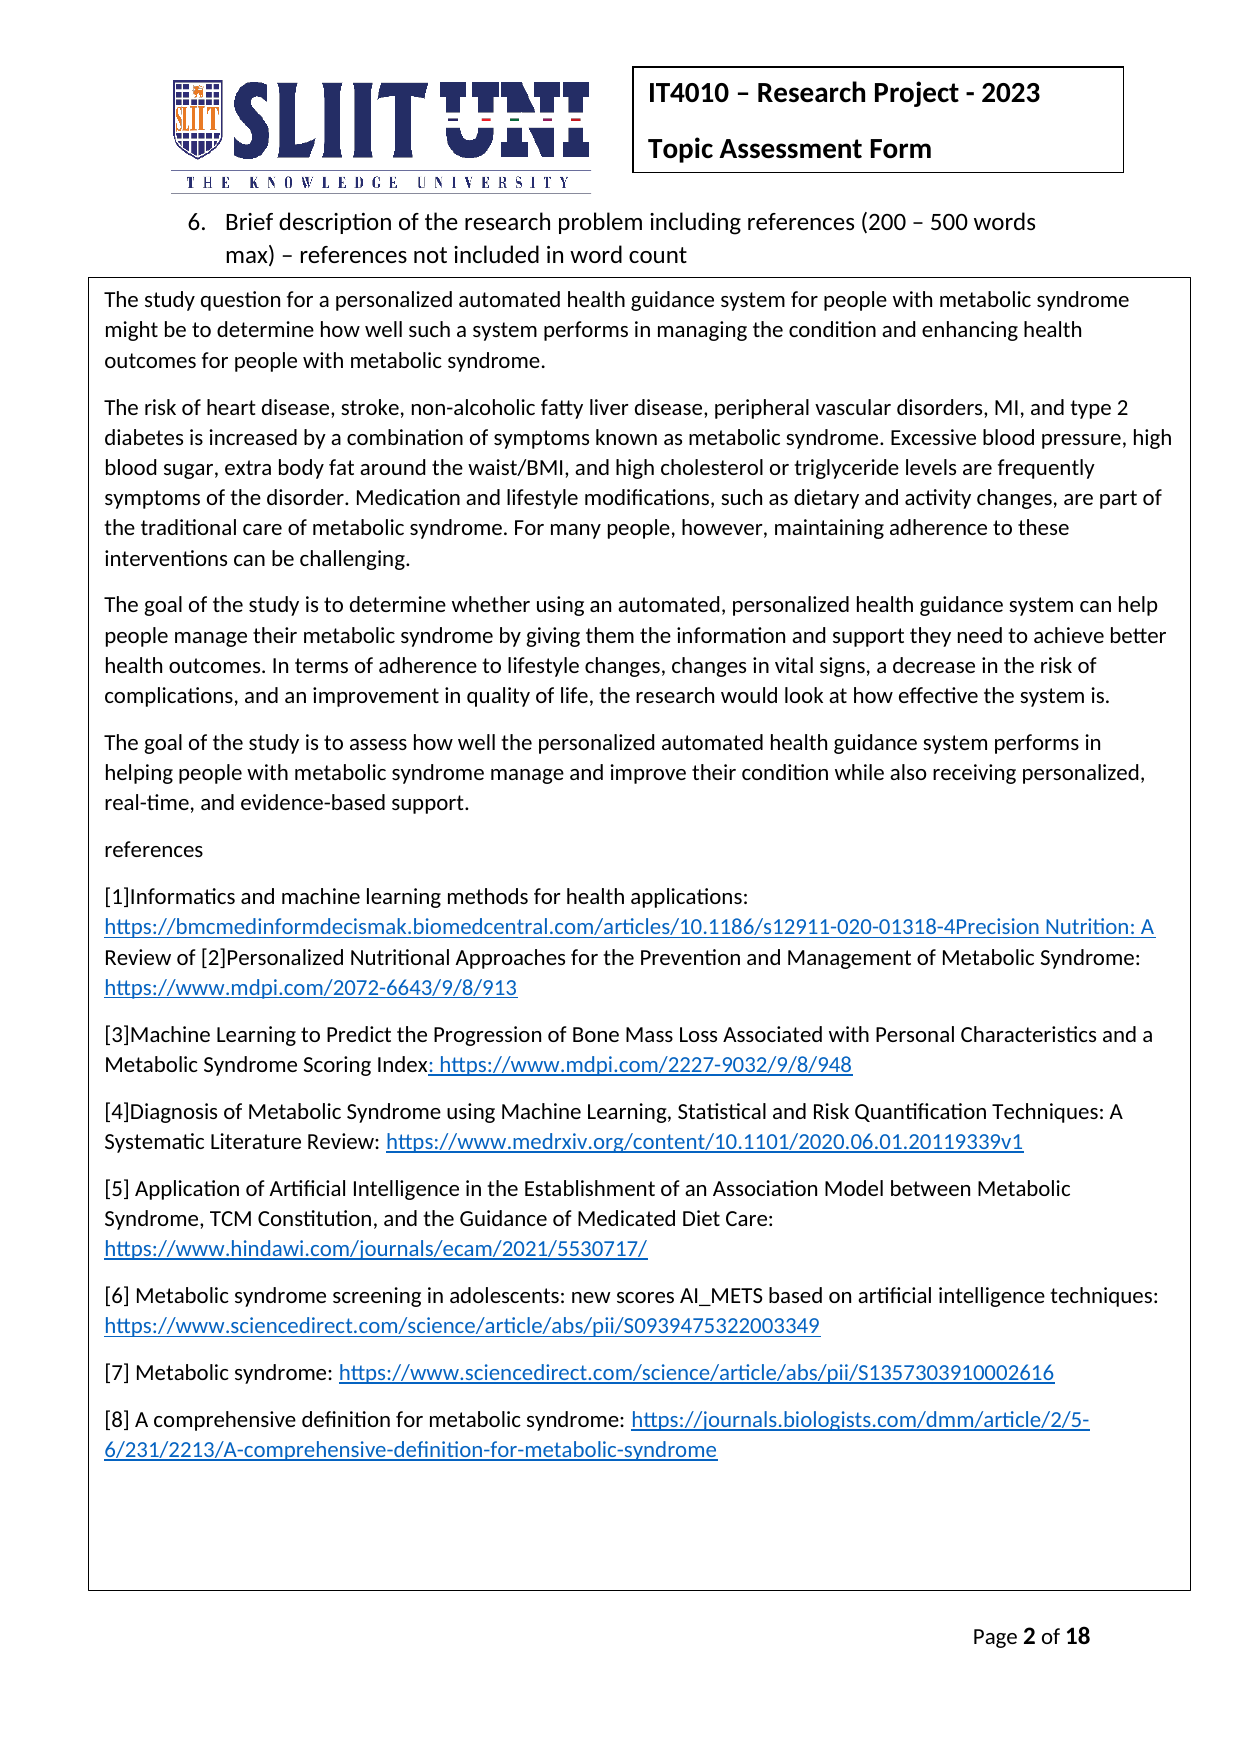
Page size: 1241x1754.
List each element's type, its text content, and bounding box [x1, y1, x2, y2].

list Brief description of the research problem including references (200 – 500 words max) – references not included in word count [187, 206, 1090, 269]
picture [171, 80, 592, 194]
